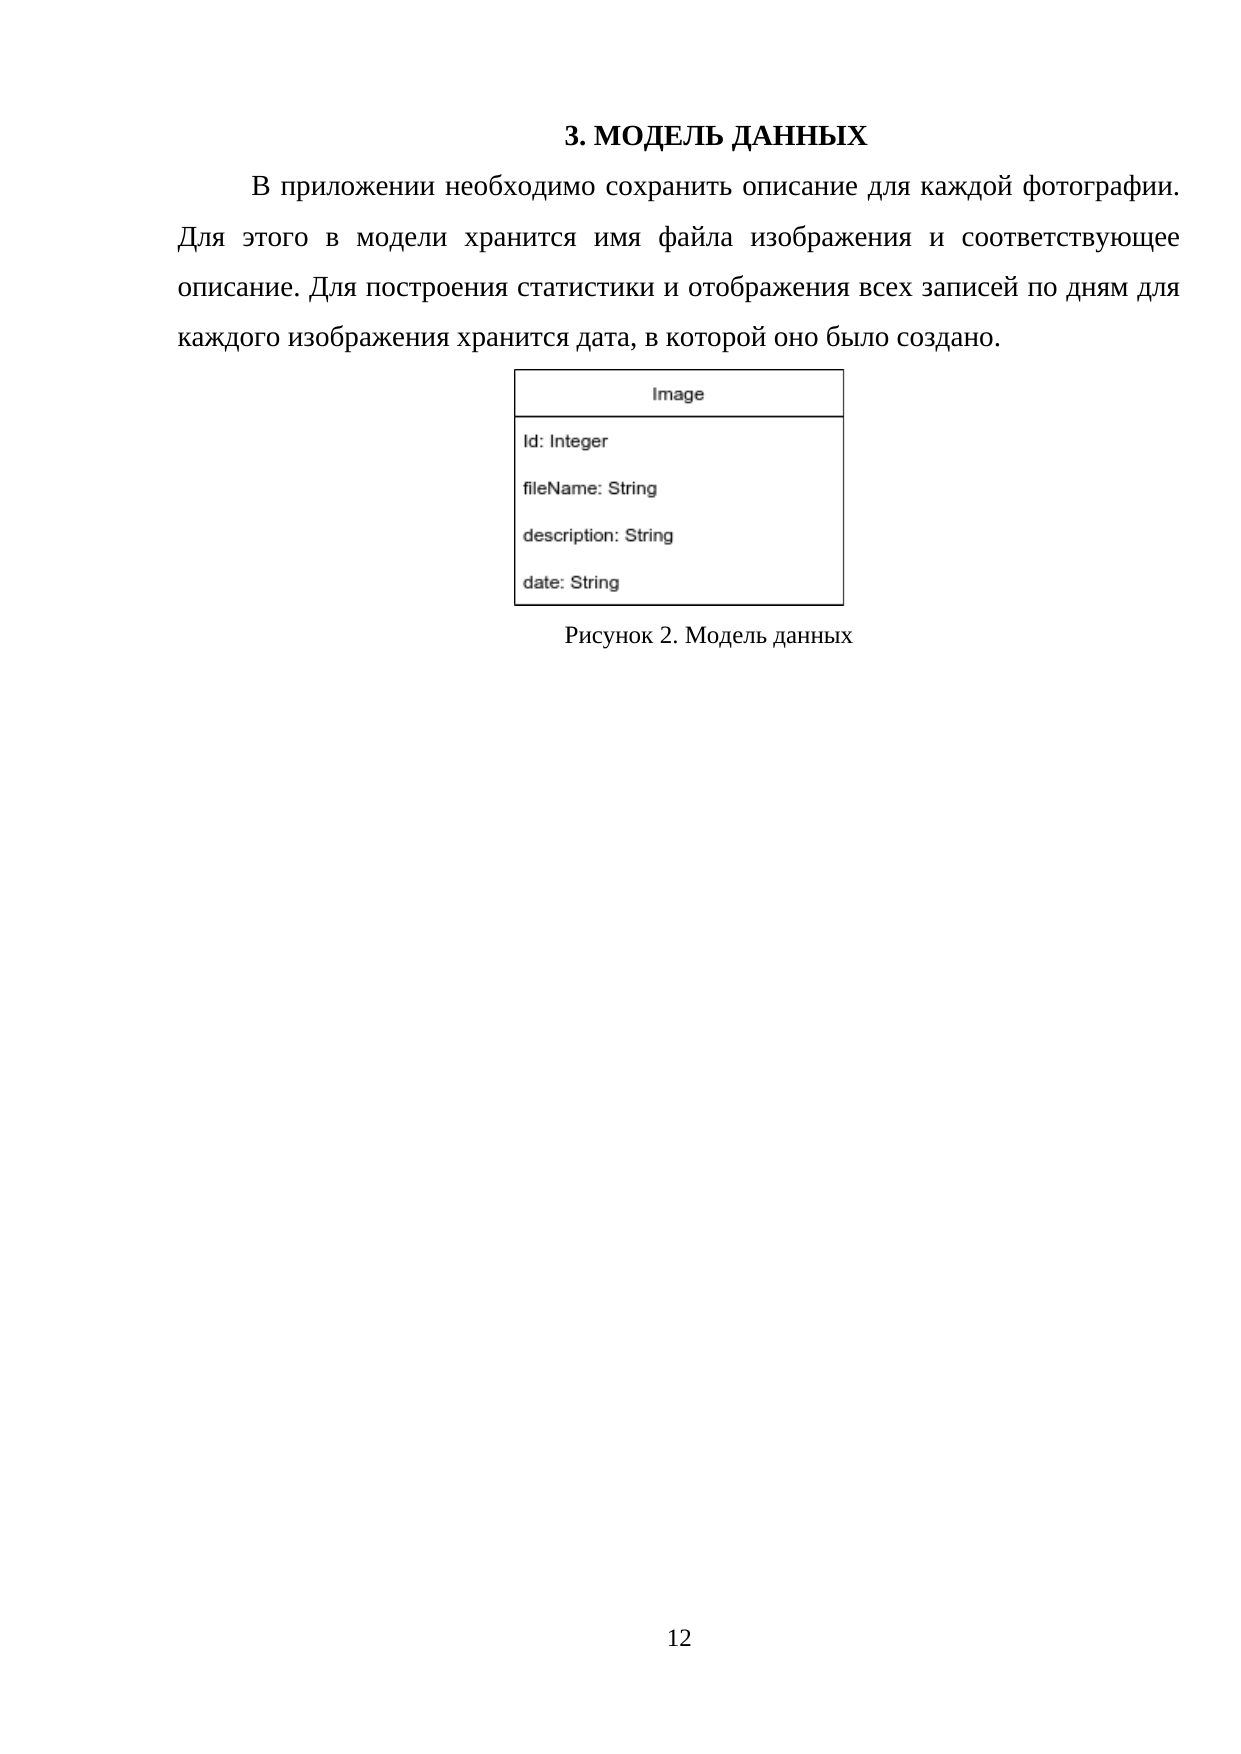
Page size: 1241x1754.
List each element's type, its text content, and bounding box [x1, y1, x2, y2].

text 3. Модель данных [177, 118, 1181, 152]
picture [514, 369, 845, 606]
text В приложении необходимо сохранить описание для каждой фотографии. Для этого в модели хранится имя файла изображения и соответствующее описание. Для построения статистики и отображения всех записей по дням для каждого изображения хранится дата, в которой оно было создано. [177, 168, 1181, 353]
